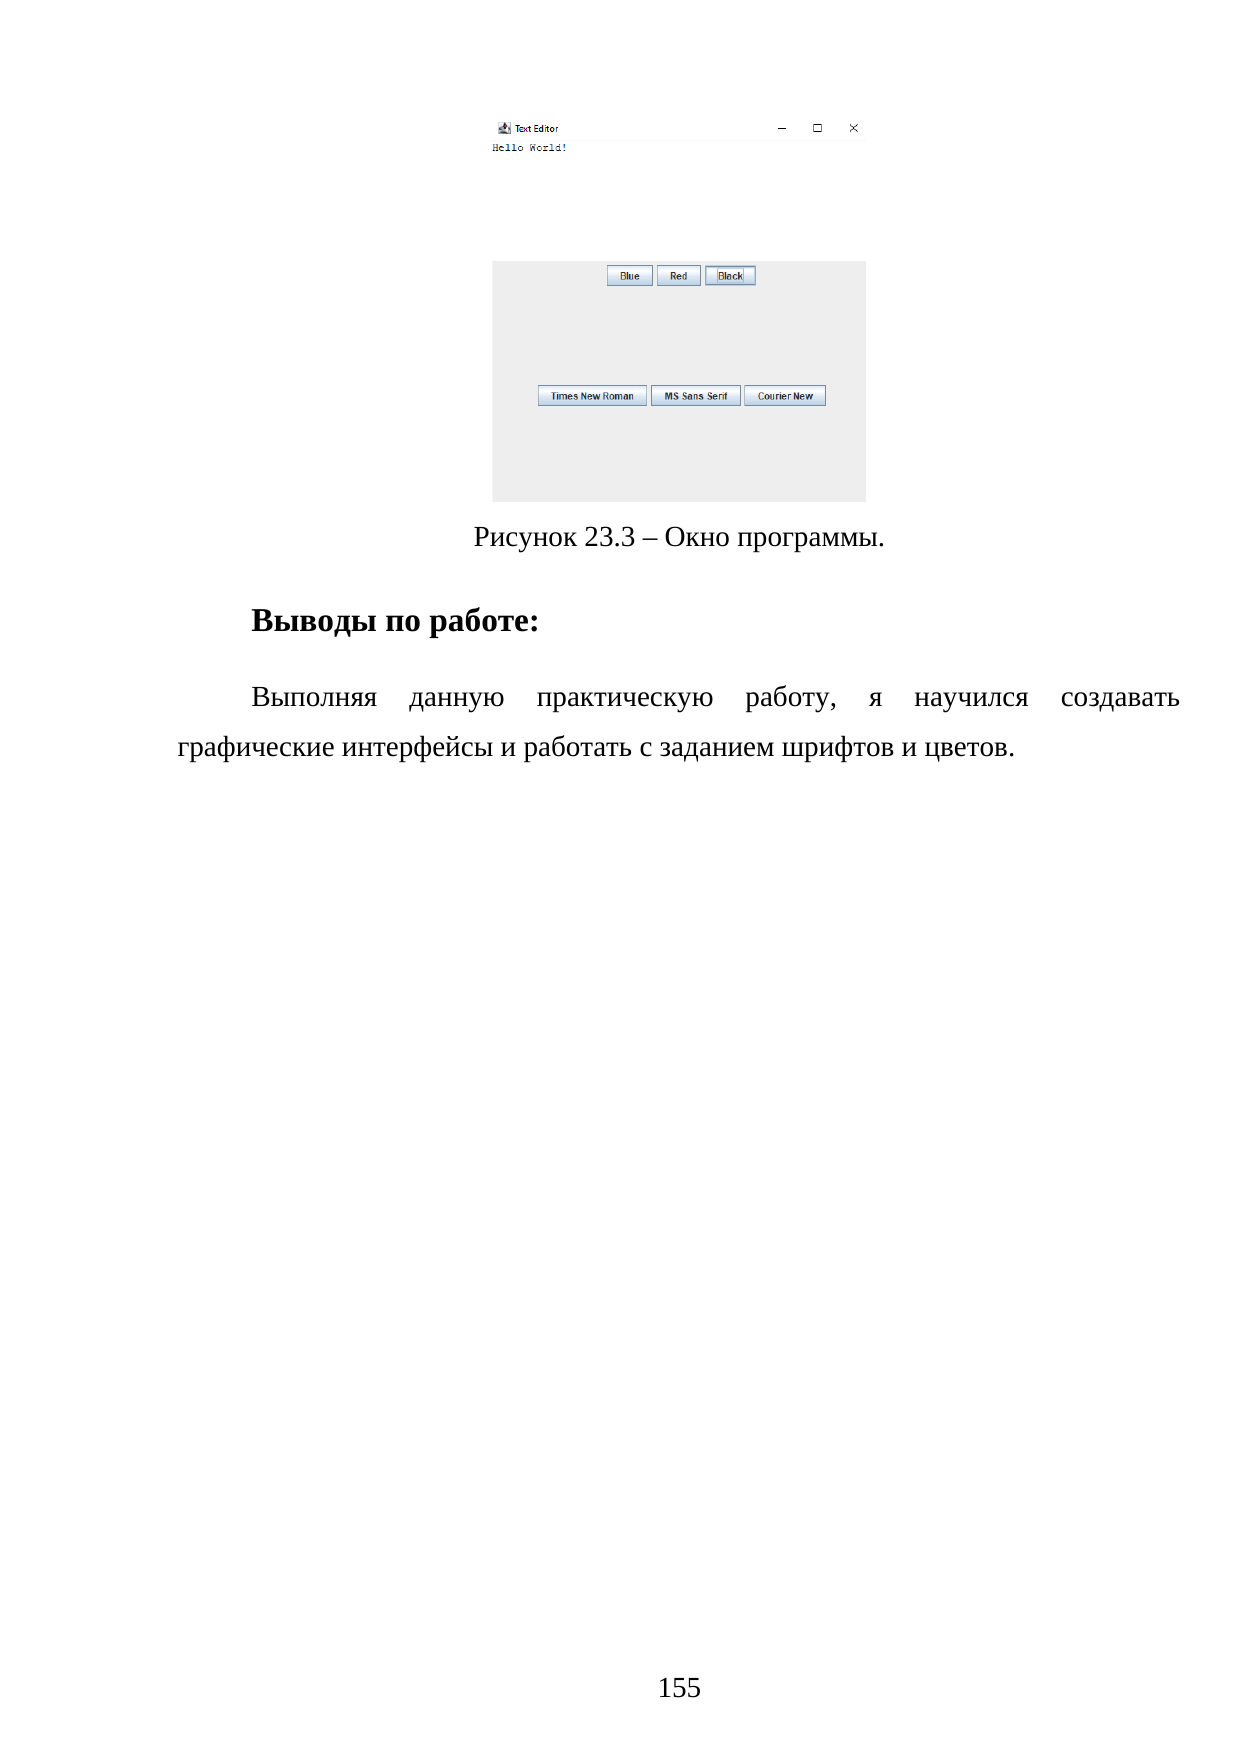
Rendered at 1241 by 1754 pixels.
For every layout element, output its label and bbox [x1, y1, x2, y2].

picture [492, 118, 867, 502]
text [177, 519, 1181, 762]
